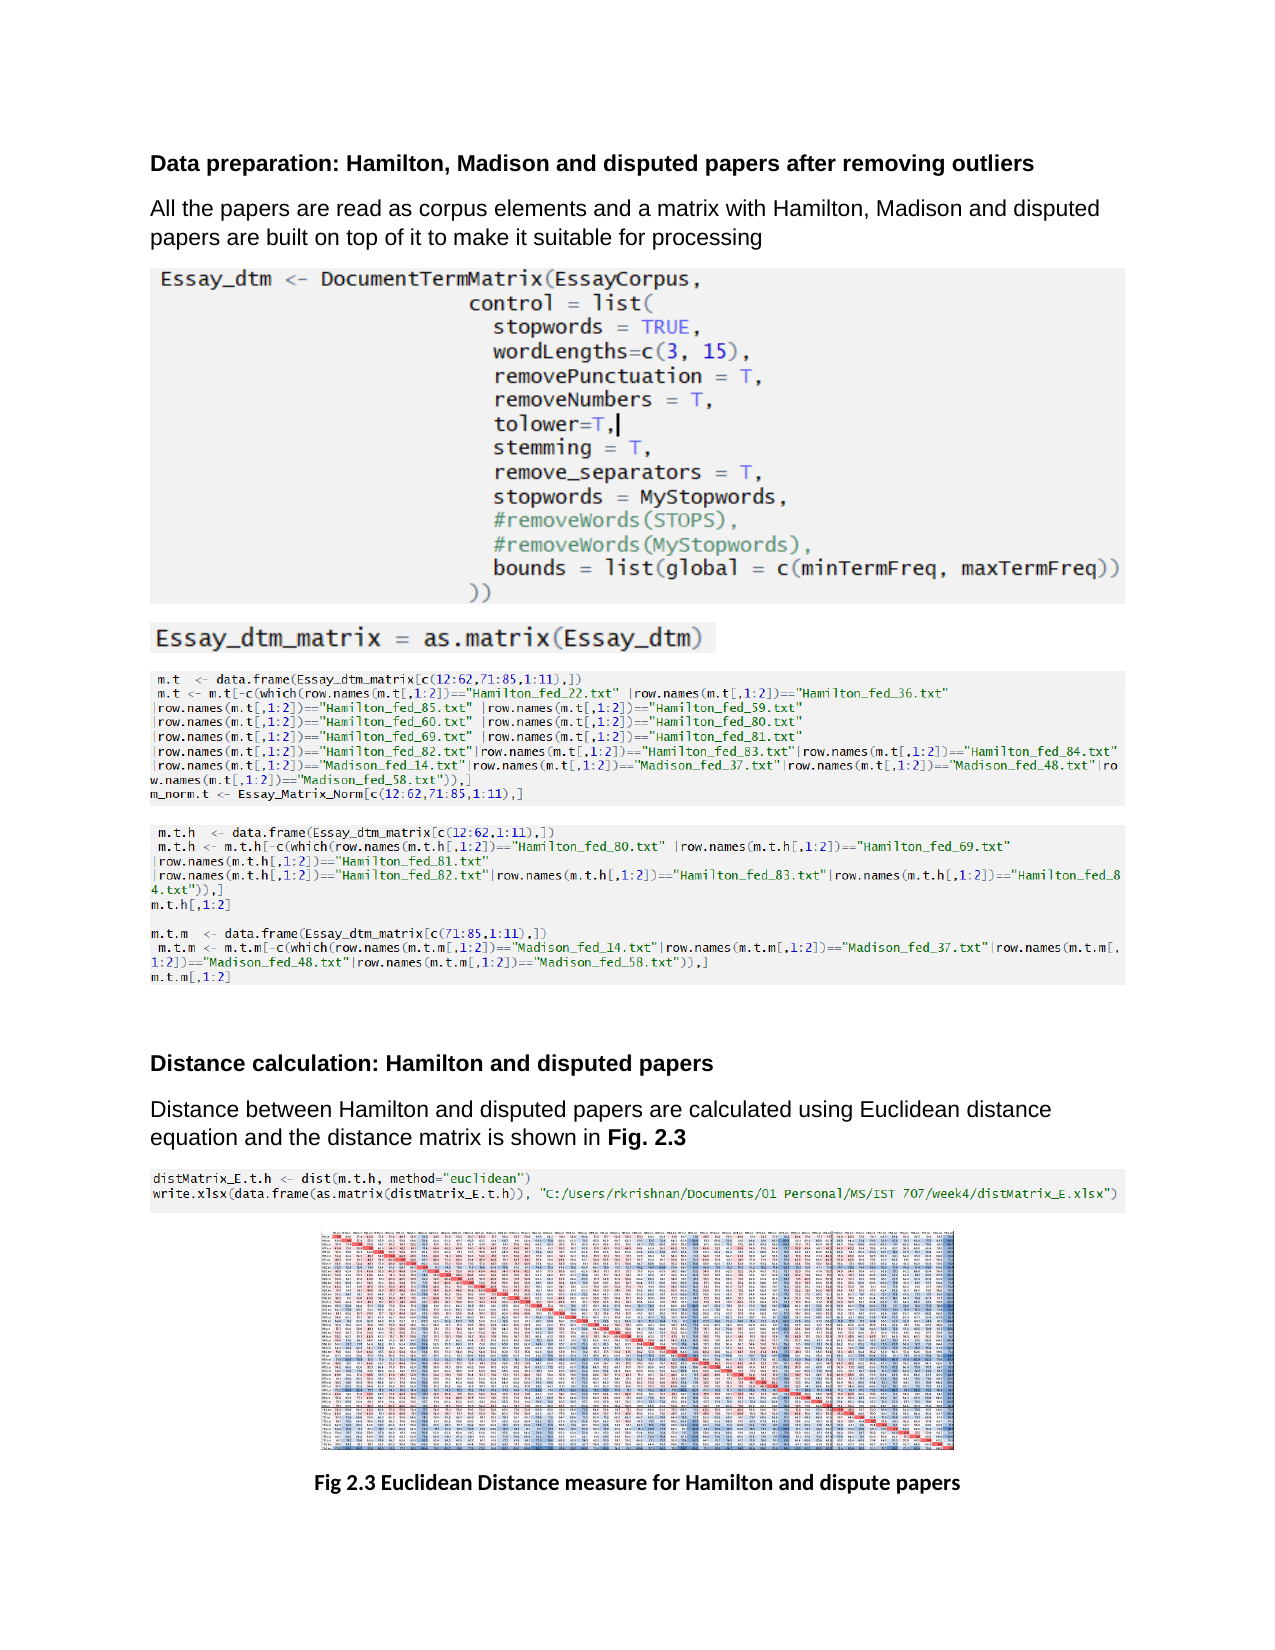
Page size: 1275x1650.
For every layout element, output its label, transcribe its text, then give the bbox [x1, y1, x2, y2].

text Distance between Hamilton and disputed papers are calculated using Euclidean distance equation and the distance matrix is shown in Fig. 2.3 [150, 1096, 1125, 1150]
picture [150, 671, 1125, 806]
picture [150, 268, 1125, 604]
text Data preparation: Hamilton, Madison and disputed papers after removing outliers [150, 150, 1125, 176]
text Fig 2.3 Euclidean Distance measure for Hamilton and dispute papers [150, 1468, 1125, 1496]
picture [150, 1169, 1125, 1213]
text All the papers are read as corpus elements and a matrix with Hamilton, Madison and disputed papers are built on top of it to make it suitable for processing [150, 195, 1125, 250]
picture [150, 825, 1125, 985]
picture [150, 622, 716, 653]
text Distance calculation: Hamilton and disputed papers [150, 1050, 1125, 1077]
picture [320, 1231, 955, 1450]
